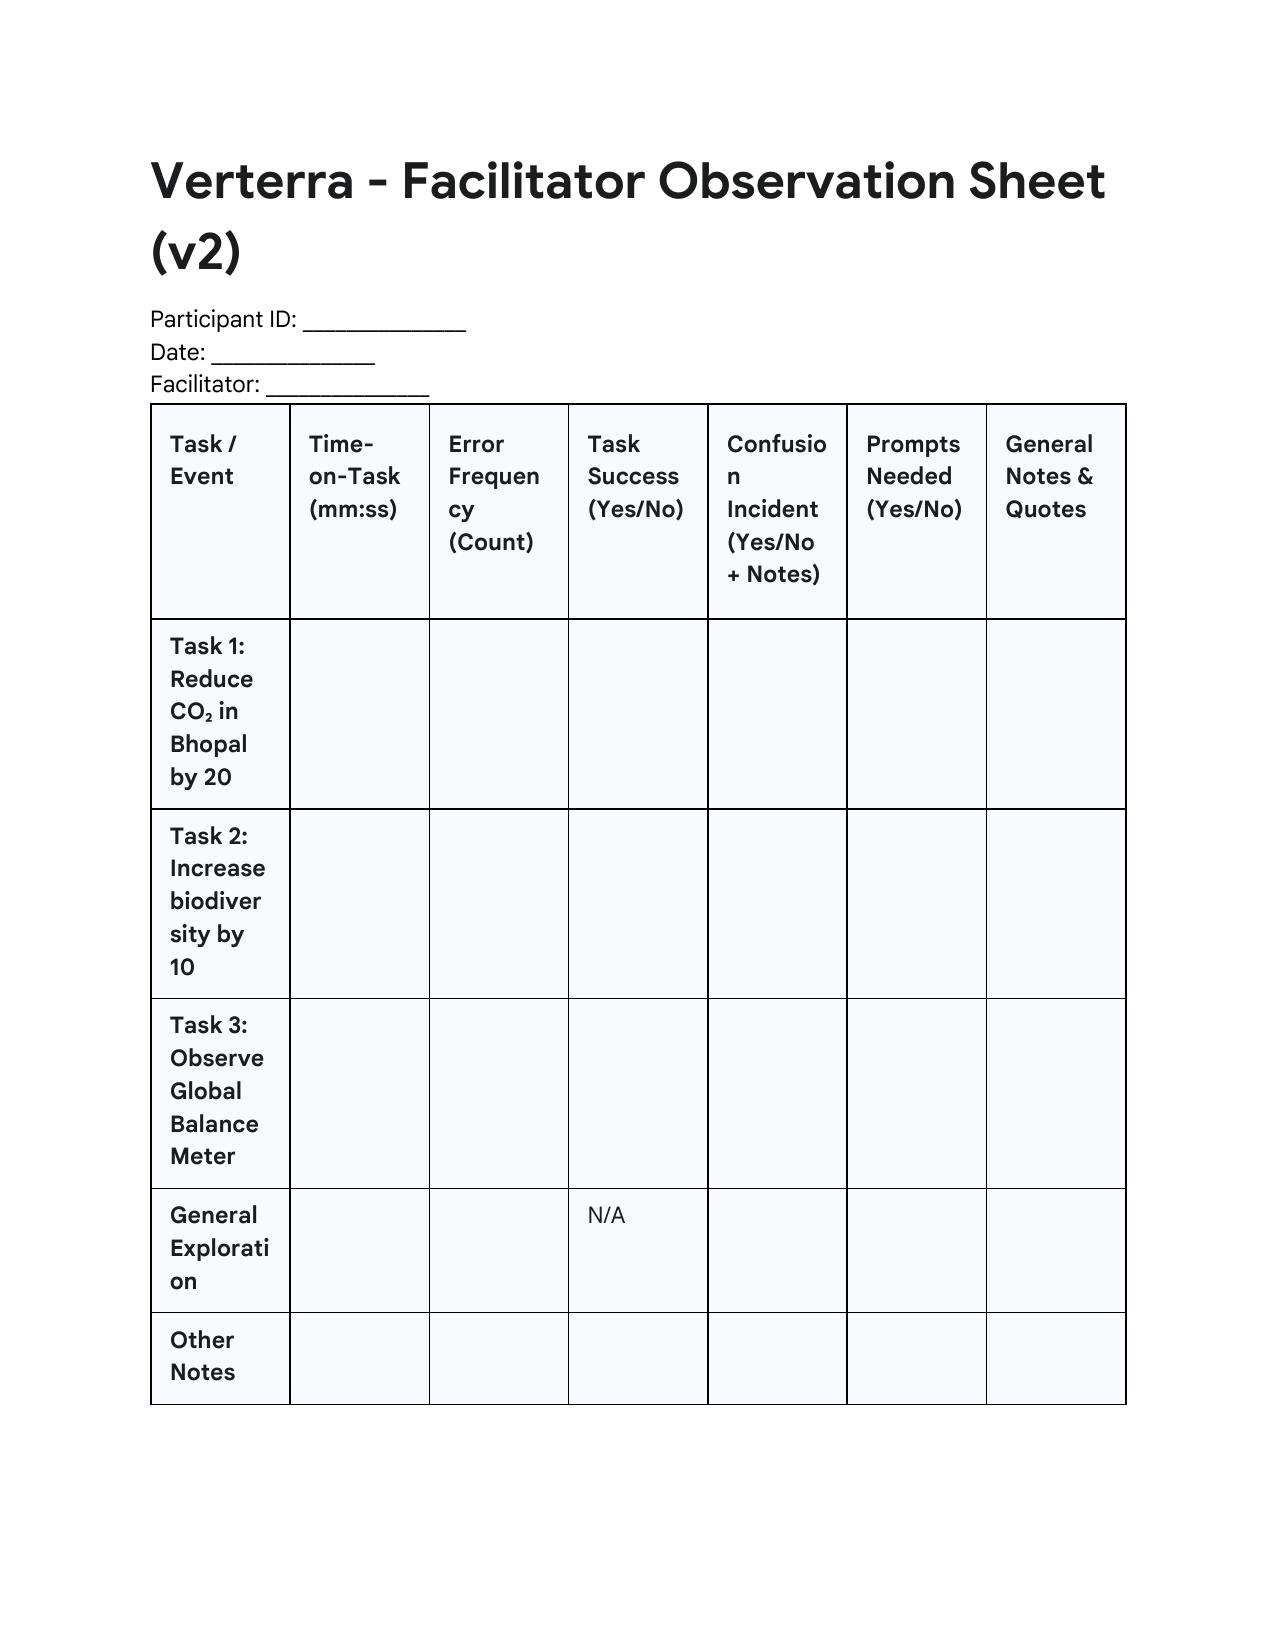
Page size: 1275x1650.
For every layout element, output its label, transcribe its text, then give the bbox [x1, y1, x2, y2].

table_cell [848, 810, 986, 998]
table_cell Other Notes [152, 1313, 289, 1403]
table_cell [569, 810, 707, 998]
table_cell [569, 1313, 707, 1403]
table_cell Task 3: Observe Global Balance Meter [152, 999, 289, 1187]
table_cell [987, 1313, 1125, 1403]
table_cell [291, 810, 429, 998]
table_cell [709, 620, 846, 808]
table_cell [987, 1189, 1125, 1312]
table_header Error Frequency (Count) [430, 405, 568, 618]
table_cell [430, 999, 568, 1187]
table_header Confusion Incident (Yes/No + Notes) [709, 405, 846, 618]
table_cell [709, 810, 846, 998]
text Facilitator: _______________ [150, 371, 1125, 399]
table_cell [430, 1189, 568, 1312]
table_cell [987, 620, 1125, 808]
table_cell [291, 1189, 429, 1312]
table_cell [709, 999, 846, 1187]
table_cell [987, 999, 1125, 1187]
table_cell [291, 1313, 429, 1403]
table_cell [709, 1189, 846, 1312]
table_cell [291, 999, 429, 1187]
table_cell [569, 620, 707, 808]
table_cell [569, 999, 707, 1187]
table_cell General Exploration [152, 1189, 289, 1312]
table_cell [430, 620, 568, 808]
table_cell [709, 1313, 846, 1403]
table_cell [430, 1313, 568, 1403]
table_header Task Success (Yes/No) [569, 405, 707, 618]
table_cell [848, 999, 986, 1187]
table_cell N/A [569, 1189, 707, 1312]
table_cell [848, 1313, 986, 1403]
table_header Time-on-Task (mm:ss) [291, 405, 429, 618]
table_header General Notes & Quotes [987, 405, 1125, 618]
text Participant ID: _______________ [150, 305, 1125, 334]
table_cell Task 1: Reduce CO₂ in Bhopal by 20 [152, 620, 289, 808]
table_header Prompts Needed (Yes/No) [848, 405, 986, 618]
table_cell Task 2: Increase biodiversity by 10 [152, 810, 289, 998]
table_cell [987, 810, 1125, 998]
text Date: _______________ [150, 338, 1125, 367]
table_cell [848, 620, 986, 808]
table_cell [430, 810, 568, 998]
subtitle Verterra - Facilitator Observation Sheet (v2) [150, 150, 1125, 284]
table_cell [848, 1189, 986, 1312]
table_cell [291, 620, 429, 808]
table_header Task / Event [152, 405, 289, 618]
